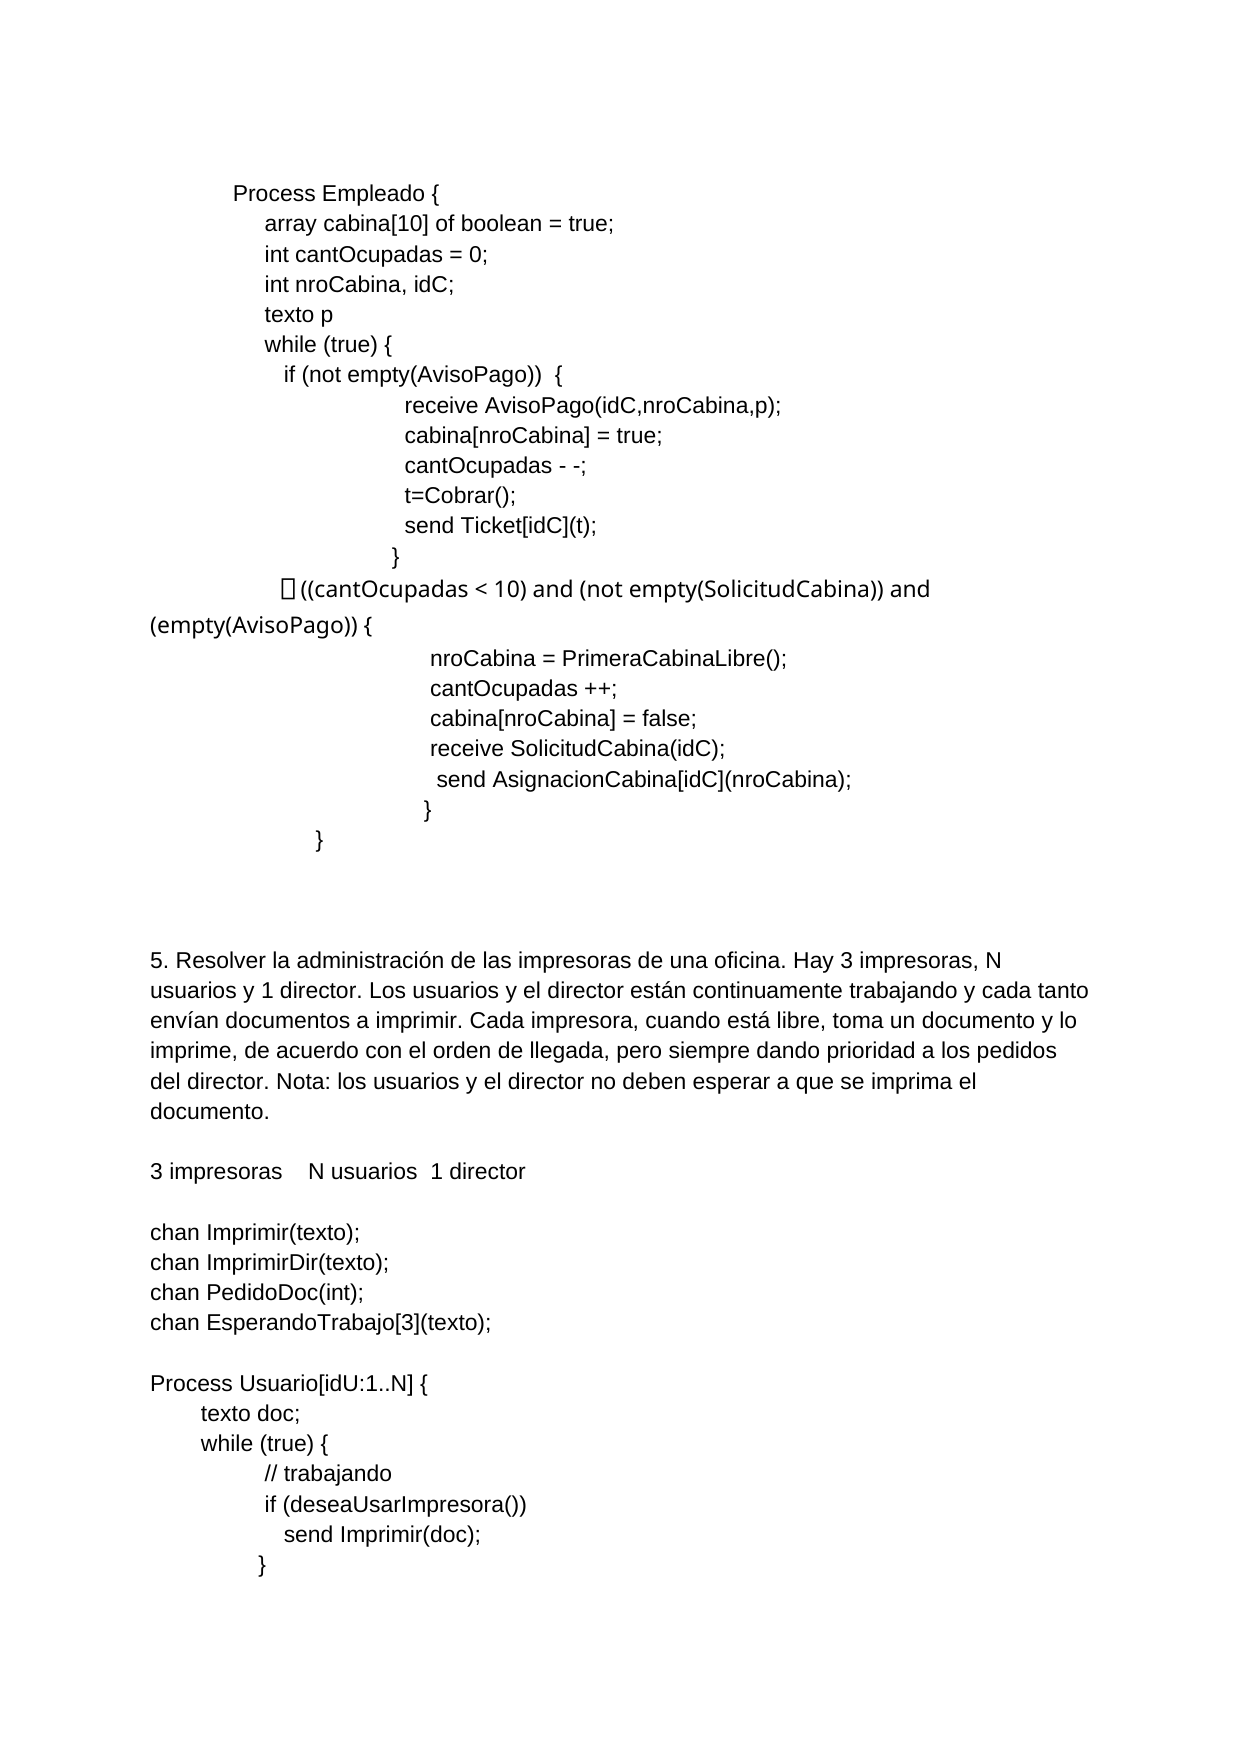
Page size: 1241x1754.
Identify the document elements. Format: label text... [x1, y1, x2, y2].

text } [150, 543, 1090, 569]
text Process Empleado { [150, 180, 1090, 207]
text texto doc; [150, 1400, 1090, 1426]
text chan PedidoDoc(int); [150, 1279, 1090, 1306]
text int cantOcupadas = 0; [150, 241, 1090, 267]
text } [150, 1551, 1090, 1577]
text cabina[nroCabina] = false; [150, 705, 1090, 732]
text } [150, 796, 1090, 822]
text Process Usuario[idU:1..N] { [150, 1370, 1090, 1396]
text if (deseaUsarImpresora()) [150, 1491, 1090, 1517]
text send Ticket[idC](t); [150, 512, 1090, 539]
text } [150, 826, 1090, 852]
text cabina[nroCabina] = true; [150, 422, 1090, 448]
text chan ImprimirDir(texto); [150, 1249, 1090, 1275]
text 5. Resolver la administración de las impresoras de una oficina. Hay 3 impresoras, N usuarios y 1 director. Los usuarios y el director están continuamente trabajando y cada tanto envían documentos a imprimir. Cada impresora, cuando está libre, toma un documento y lo imprime, de acuerdo con el orden de llegada, pero siempre dando prioridad a los pedidos del director. Nota: los usuarios y el director no deben esperar a que se imprima el documento. [150, 947, 1090, 1124]
text cantOcupadas - -; [150, 452, 1090, 478]
text // trabajando [150, 1460, 1090, 1487]
text if (not empty(AvisoPago)) { [150, 361, 1090, 388]
text while (true) { [150, 1430, 1090, 1457]
text chan Imprimir(texto); [150, 1219, 1090, 1245]
text nroCabina = PrimeraCabinaLibre(); [150, 645, 1090, 671]
text array cabina[10] of boolean = true; [150, 210, 1090, 237]
text while (true) { [150, 331, 1090, 358]
text t=Cobrar(); [150, 482, 1090, 509]
text receive SolicitudCabina(idC); [150, 735, 1090, 762]
text cantOcupadas ++; [150, 675, 1090, 701]
text send Imprimir(doc); [150, 1521, 1090, 1547]
text texto p [150, 301, 1090, 327]
text int nroCabina, idC; [150, 271, 1090, 297]
text 3 impresoras N usuarios 1 director [150, 1158, 1090, 1185]
text receive AvisoPago(idC,nroCabina,p); [150, 392, 1090, 418]
text chan EsperandoTrabajo[3](texto); [150, 1309, 1090, 1336]
text send AsignacionCabina[idC](nroCabina); [150, 766, 1090, 792]
text ⎕ ((cantOcupadas < 10) and (not empty(SolicitudCabina)) and (empty(AvisoPago)) { [150, 573, 1090, 640]
